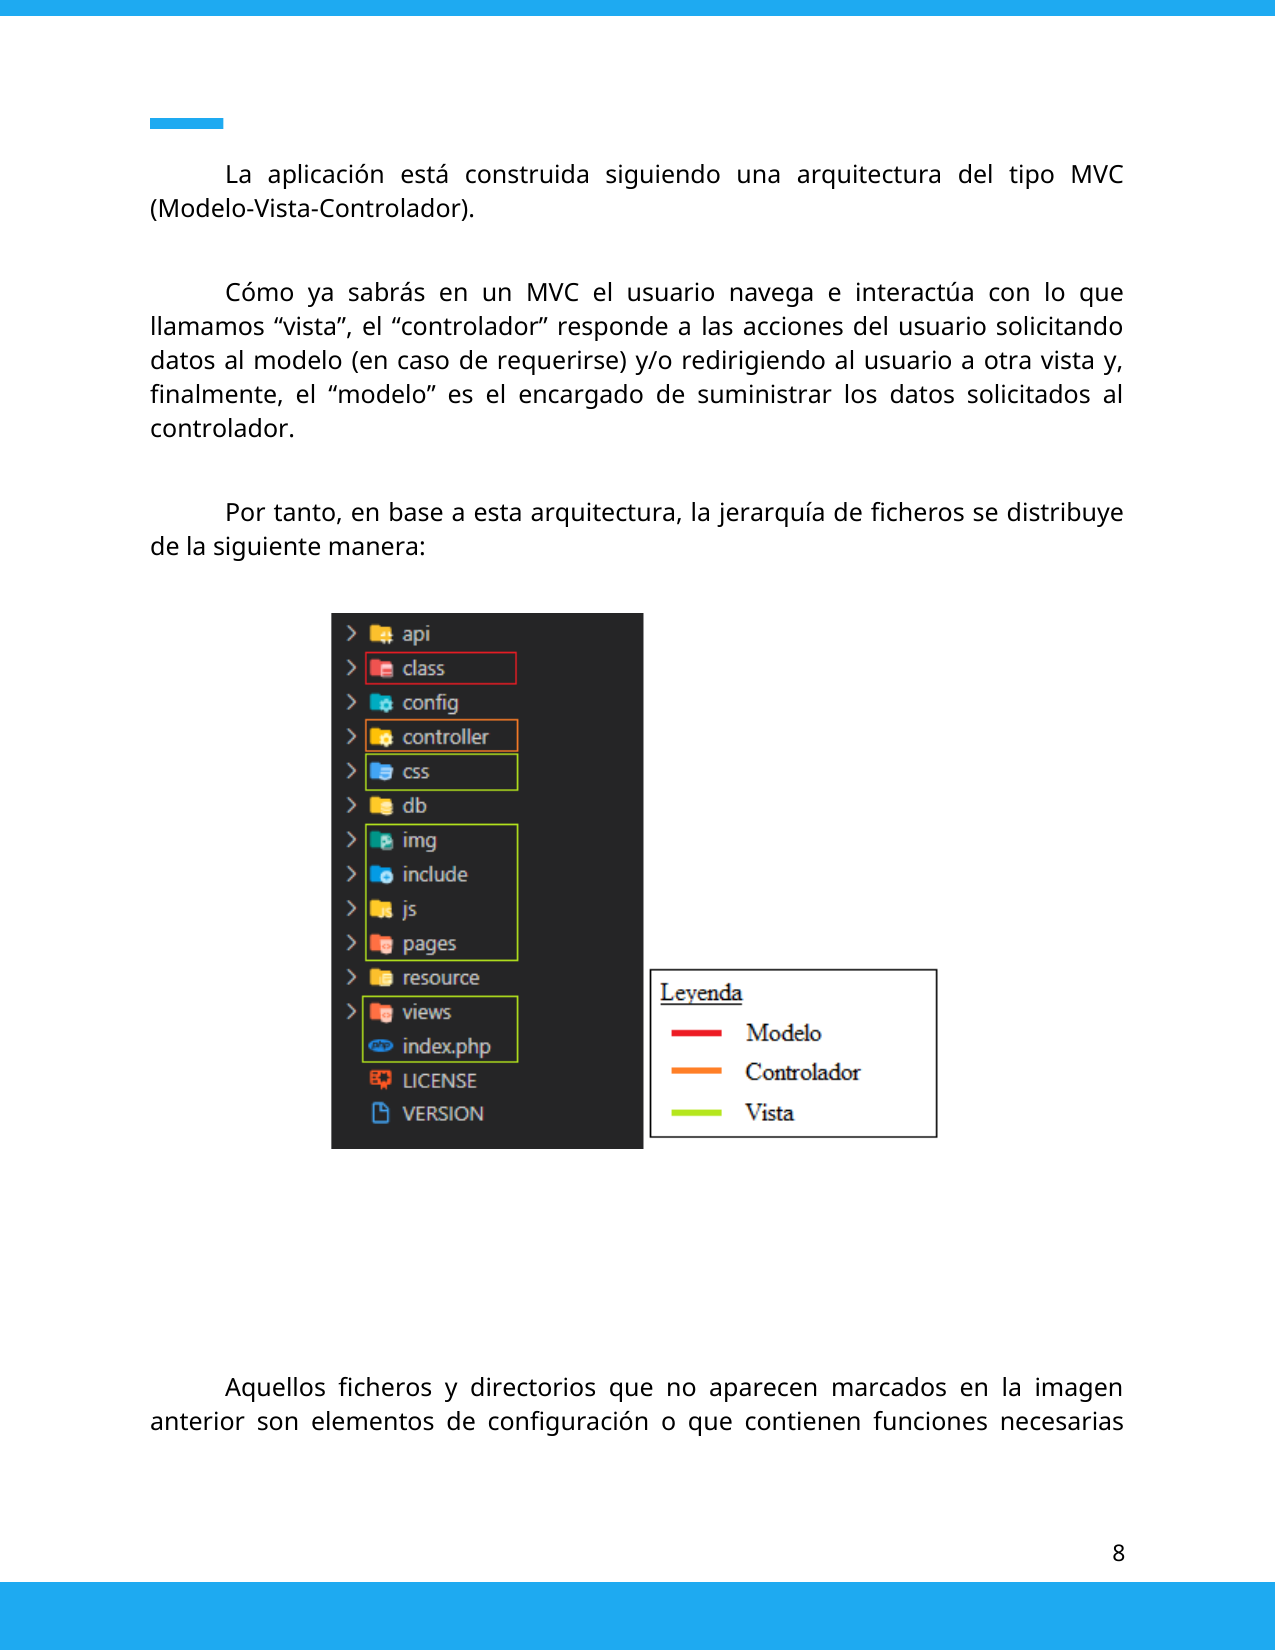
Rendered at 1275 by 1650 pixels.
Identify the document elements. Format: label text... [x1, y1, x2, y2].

text Cómo ya sabrás en un MVC el usuario navega e interactúa con lo que llamamos “vista”, el “controlador” responde a las acciones del usuario solicitando datos al modelo (en caso de requerirse) y/o redirigiendo al usuario a otra vista y, finalmente, el “modelo” es el encargado de suministrar los datos solicitados al controlador. [150, 275, 1125, 445]
picture [0, 0, 1275, 16]
text Por tanto, en base a esta arquitectura, la jerarquía de ficheros se distribuye de la siguiente manera: [150, 495, 1125, 563]
picture [331, 613, 944, 1149]
picture [0, 1582, 1275, 1650]
picture [150, 118, 224, 129]
text La aplicación está construida siguiendo una arquitectura del tipo MVC (Modelo-Vista-Controlador). [150, 157, 1125, 225]
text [150, 1370, 1125, 1438]
